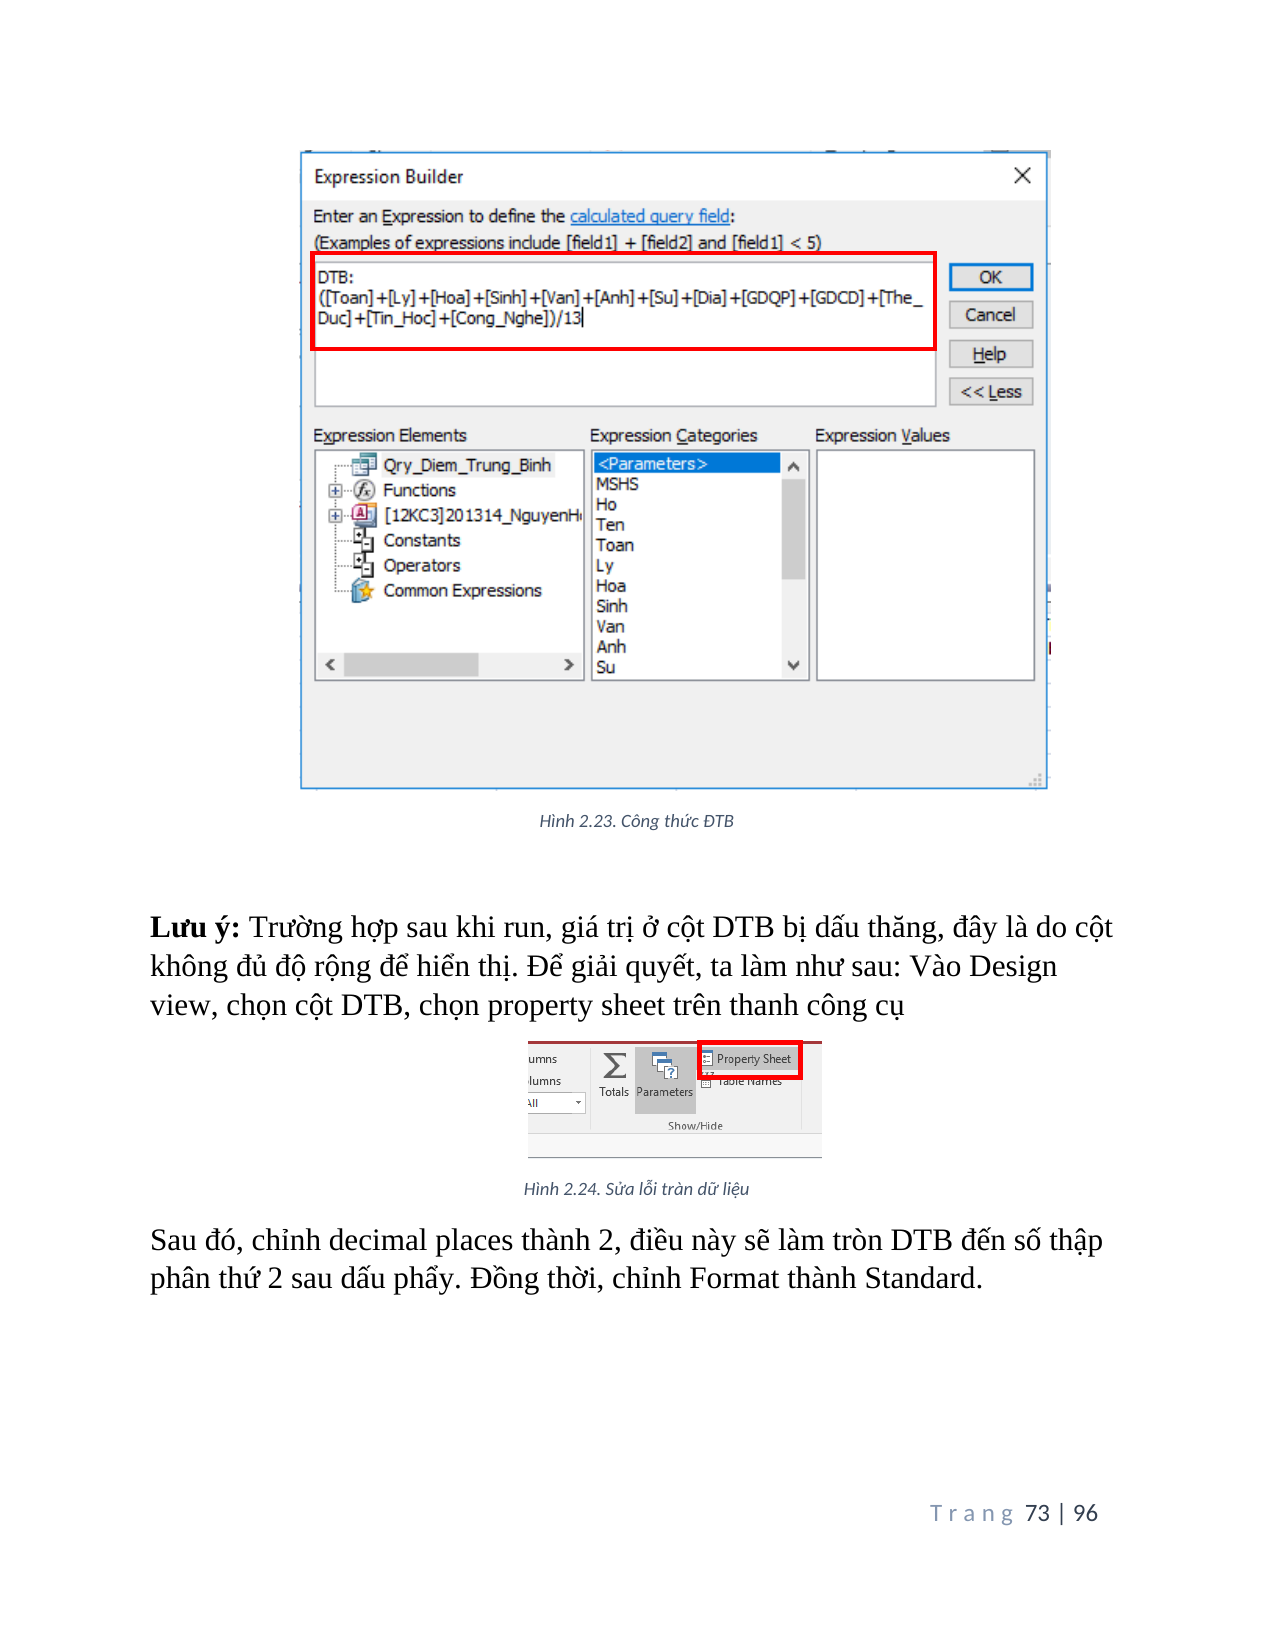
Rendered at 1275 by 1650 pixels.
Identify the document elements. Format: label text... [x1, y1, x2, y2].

picture [702, 1045, 798, 1075]
picture [299, 150, 1051, 791]
text Sau đó, chỉnh decimal places thành 2, điều này sẽ làm tròn DTB đến số thập phân thứ 2 sau dấu phẩy. Đồng thời, chỉnh Format thành Standard. [150, 1221, 1125, 1296]
text Lưu ý: Trường hợp sau khi run, giá trị ở cột DTB bị dấu thăng, đây là do cột không đủ độ rộng để hiển thị. Để giải quyết, ta làm như sau: Vào Design view, chọn cột DTB, chọn property sheet trên thanh công cụ [150, 909, 1125, 1022]
picture [528, 1041, 822, 1159]
